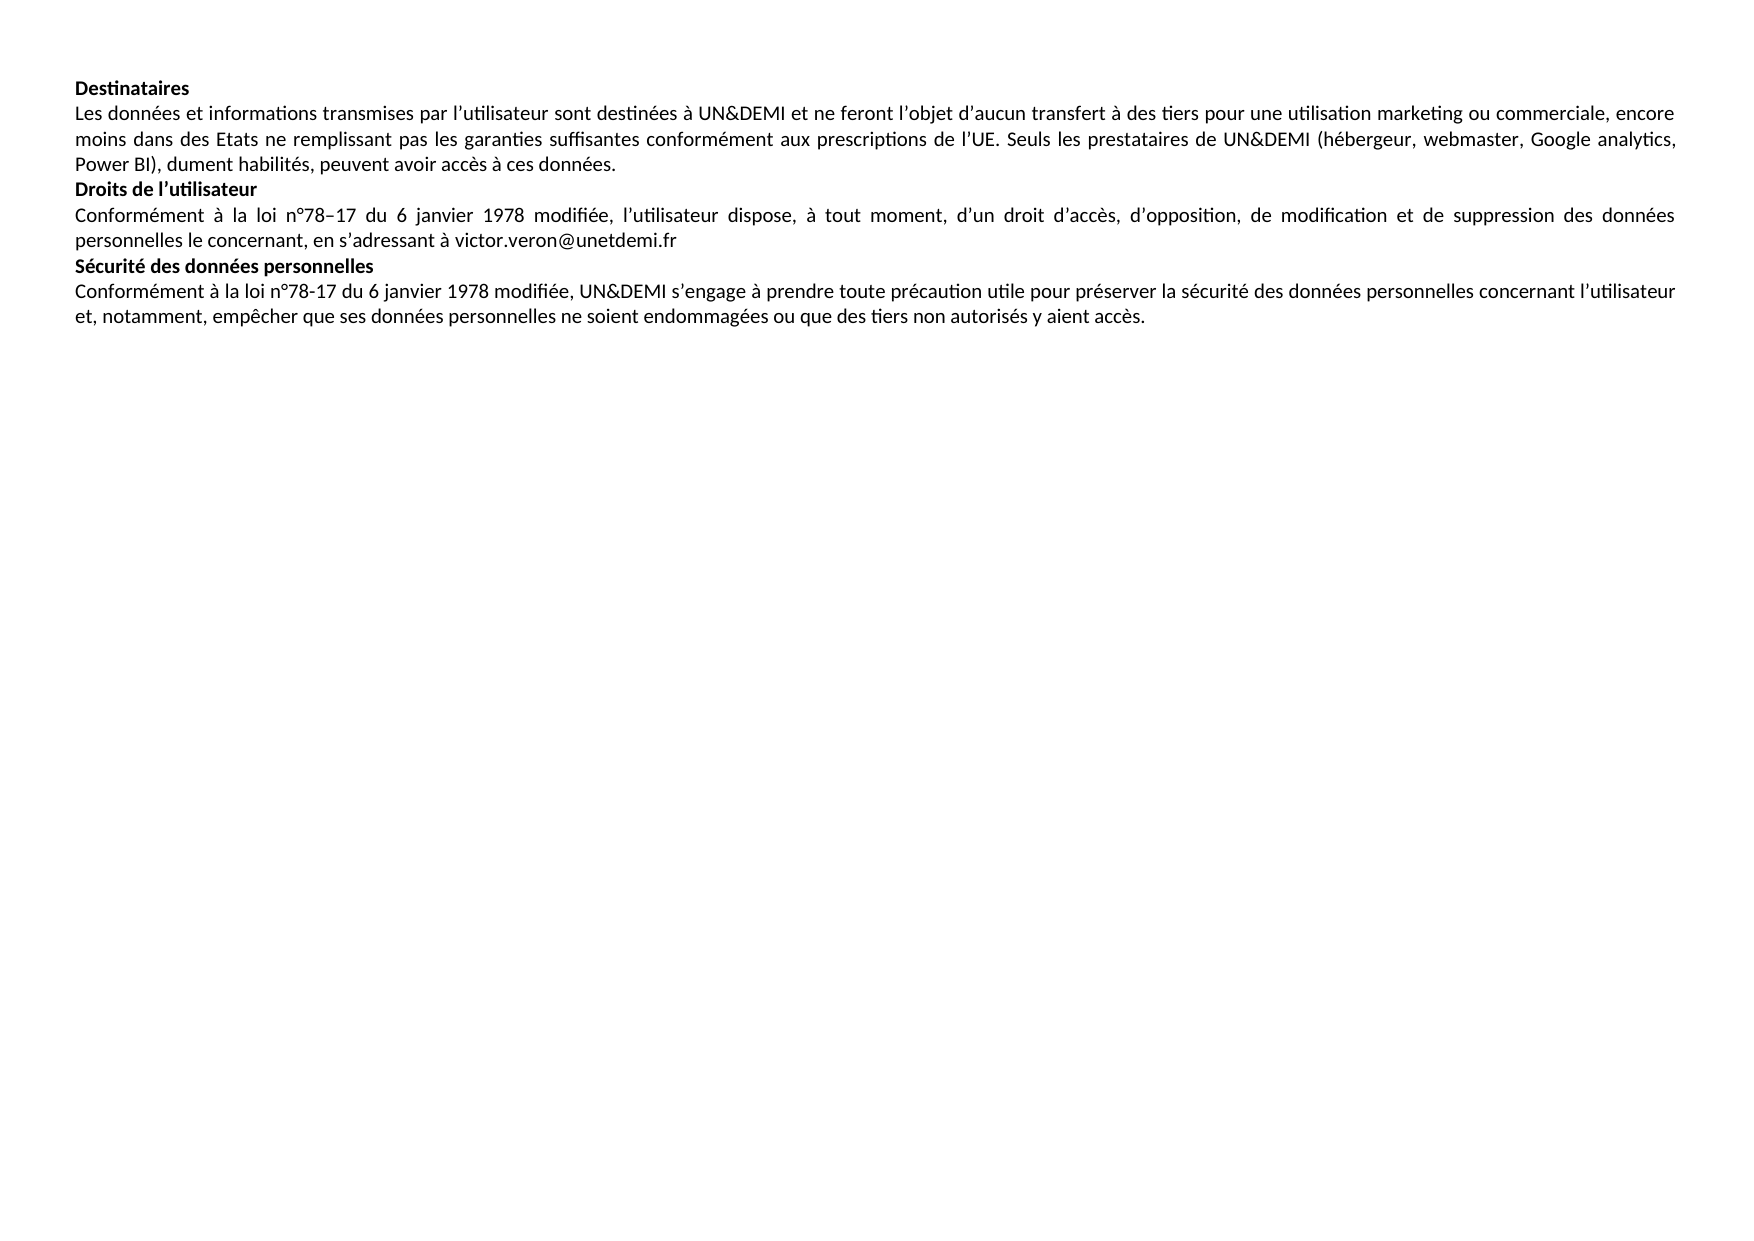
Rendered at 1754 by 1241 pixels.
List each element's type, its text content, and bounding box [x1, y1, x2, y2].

subtitle Droits de l’utilisateur [75, 177, 1679, 202]
subtitle Sécurité des données personnelles [75, 253, 1679, 278]
subtitle Destinataires [75, 75, 1679, 100]
text Conformément à la loi n°78–17 du 6 janvier 1978 modifiée, l’utilisateur dispose, à tout moment, d’un droit d’accès, d’opposition, de modification et de suppression des données personnelles le concernant, en s’adressant à victor.veron@unetdemi.fr [75, 202, 1679, 253]
text Conformément à la loi n°78-17 du 6 janvier 1978 modifiée, UN&DEMI s’engage à prendre toute précaution utile pour préserver la sécurité des données personnelles concernant l’utilisateur et, notamment, empêcher que ses données personnelles ne soient endommagées ou que des tiers non autorisés y aient accès. [75, 278, 1679, 329]
text Les données et informations transmises par l’utilisateur sont destinées à UN&DEMI et ne feront l’objet d’aucun transfert à des tiers pour une utilisation marketing ou commerciale, encore moins dans des Etats ne remplissant pas les garanties suffisantes conformément aux prescriptions de l’UE. Seuls les prestataires de UN&DEMI (hébergeur, webmaster, Google analytics, Power BI), dument habilités, peuvent avoir accès à ces données. [75, 100, 1679, 177]
